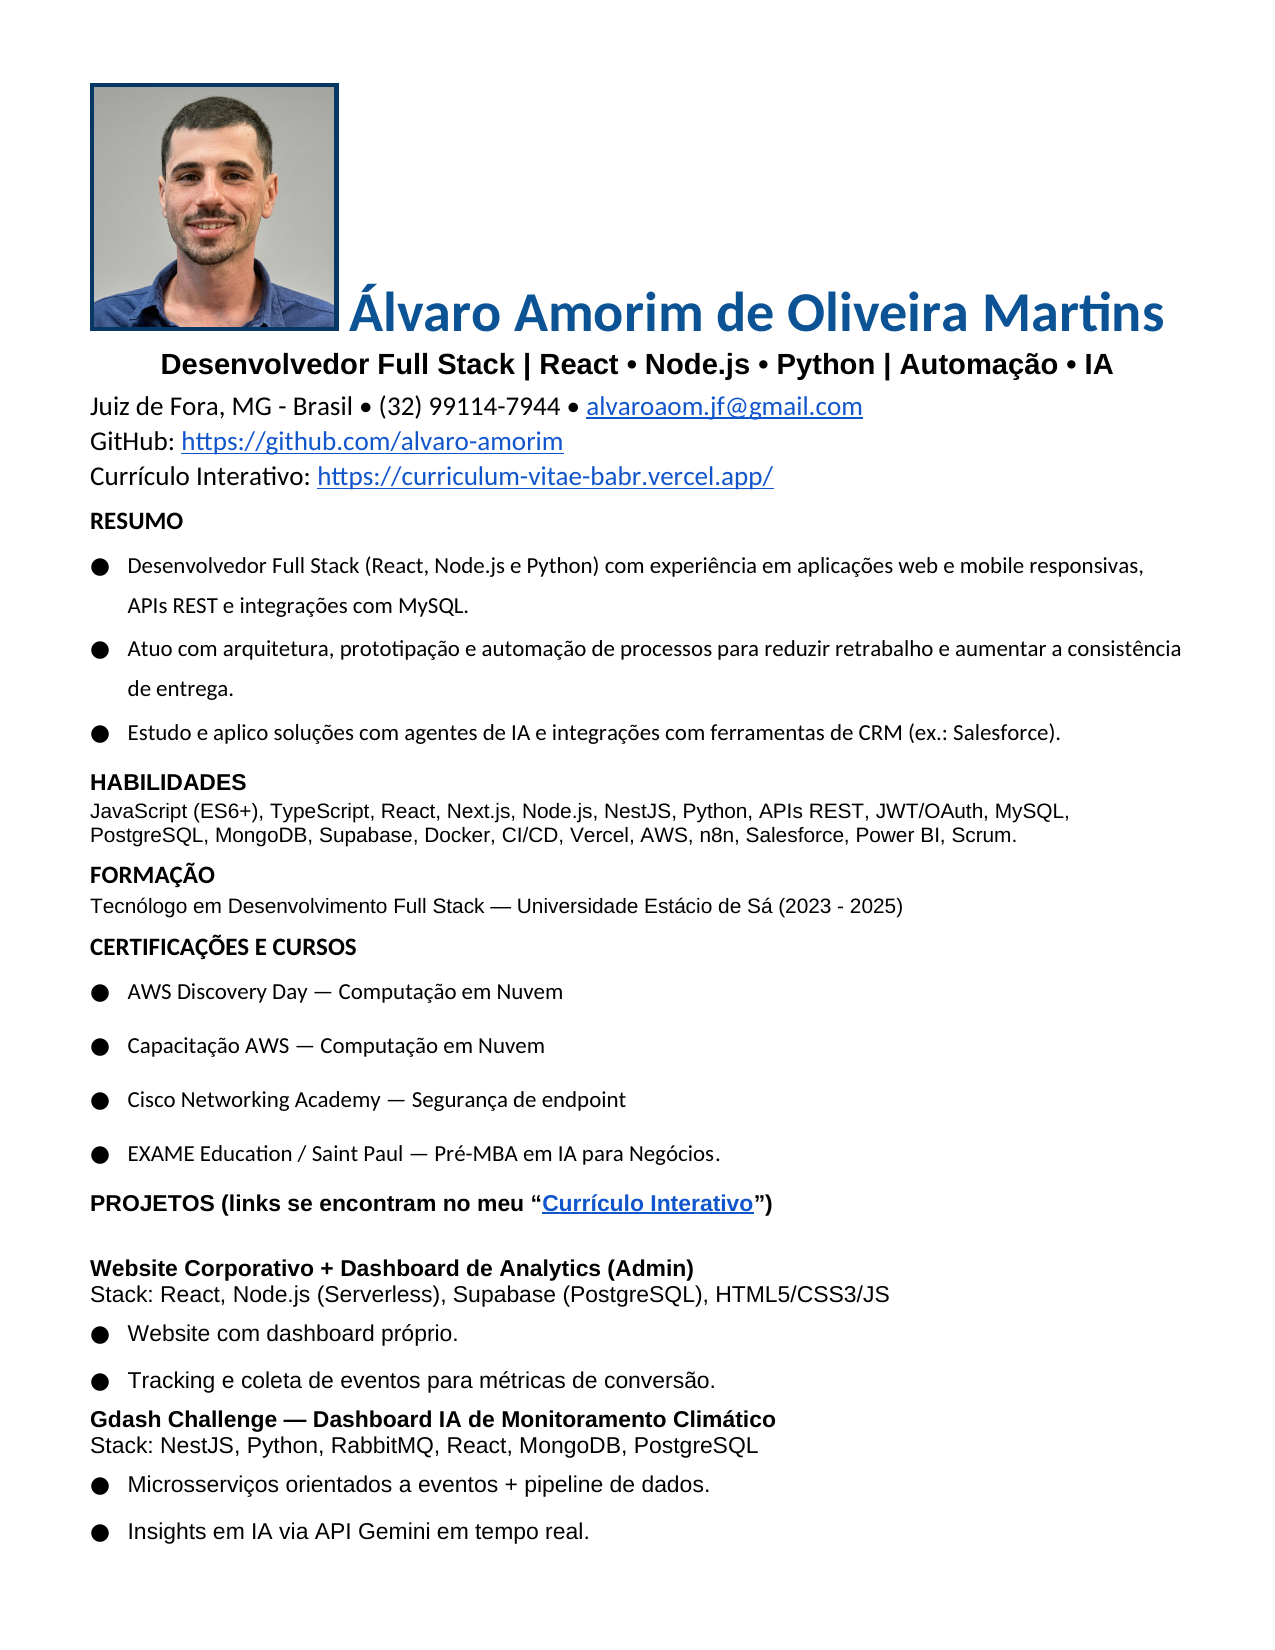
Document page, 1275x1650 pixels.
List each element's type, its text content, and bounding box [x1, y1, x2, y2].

list Microsserviços orientados a eventos + pipeline de dados. [90, 1458, 1185, 1505]
list Atuo com arquitetura, prototipação e automação de processos para reduzir retrabalho e aumentar a consistência de entrega. [90, 623, 1185, 702]
list Estudo e aplico soluções com agentes de IA e integrações com ferramentas de CRM (ex.: Salesforce). [90, 706, 1185, 753]
text GitHub: https://github.com/alvaro-amorim [90, 424, 1185, 457]
text Currículo Interativo: https://curriculum-vitae-babr.vercel.app/ [90, 459, 1185, 492]
text Website Corporativo + Dashboard de Analytics (Admin) [90, 1255, 1185, 1281]
list Tracking e coleta de eventos para métricas de conversão. [90, 1354, 1185, 1401]
text Desenvolvedor Full Stack | React • Node.js • Python | Automação • IA [90, 347, 1185, 381]
text PROJETOS (links se encontram no meu “Currículo Interativo”) [90, 1189, 1185, 1216]
text JavaScript (ES6+), TypeScript, React, Next.js, Node.js, NestJS, Python, APIs REST, JWT/OAuth, MySQL, PostgreSQL, MongoDB, Supabase, Docker, CI/CD, Vercel, AWS, n8n, Salesforce, Power BI, Scrum. [90, 799, 1185, 847]
text FORMAÇÃO [90, 859, 1185, 890]
list Cisco Networking Academy — Segurança de endpoint [90, 1073, 1185, 1120]
list Insights em IA via API Gemini em tempo real. [90, 1505, 1185, 1552]
text Álvaro Amorim de Oliveira Martins [90, 82, 1185, 345]
text Tecnólogo em Desenvolvimento Full Stack — Universidade Estácio de Sá (2023 - 2025) [90, 894, 1185, 918]
list Website com dashboard próprio. [90, 1307, 1185, 1354]
text CERTIFICAÇÕES E CURSOS [90, 931, 1185, 961]
text Gdash Challenge — Dashboard IA de Monitoramento Climático [90, 1406, 1185, 1432]
list Desenvolvedor Full Stack (React, Node.js e Python) com experiência em aplicações web e mobile responsivas, APIs REST e integrações com MySQL. [90, 539, 1185, 619]
text Stack: NestJS, Python, RabbitMQ, React, MongoDB, PostgreSQL [90, 1432, 1185, 1458]
text HABILIDADES [90, 768, 1185, 795]
text RESUMO [90, 505, 1185, 535]
picture [94, 87, 334, 327]
list Capacitação AWS — Computação em Nuvem [90, 1019, 1185, 1066]
text Juiz de Fora, MG - Brasil • (32) 99114-7944 • alvaroaom.jf@gmail.com [90, 389, 1185, 422]
text Stack: React, Node.js (Serverless), Supabase (PostgreSQL), HTML5/CSS3/JS [90, 1281, 1185, 1307]
list AWS Discovery Day — Computação em Nuvem [90, 965, 1185, 1012]
list EXAME Education / Saint Paul — Pré-MBA em IA para Negócios. [90, 1127, 1185, 1174]
